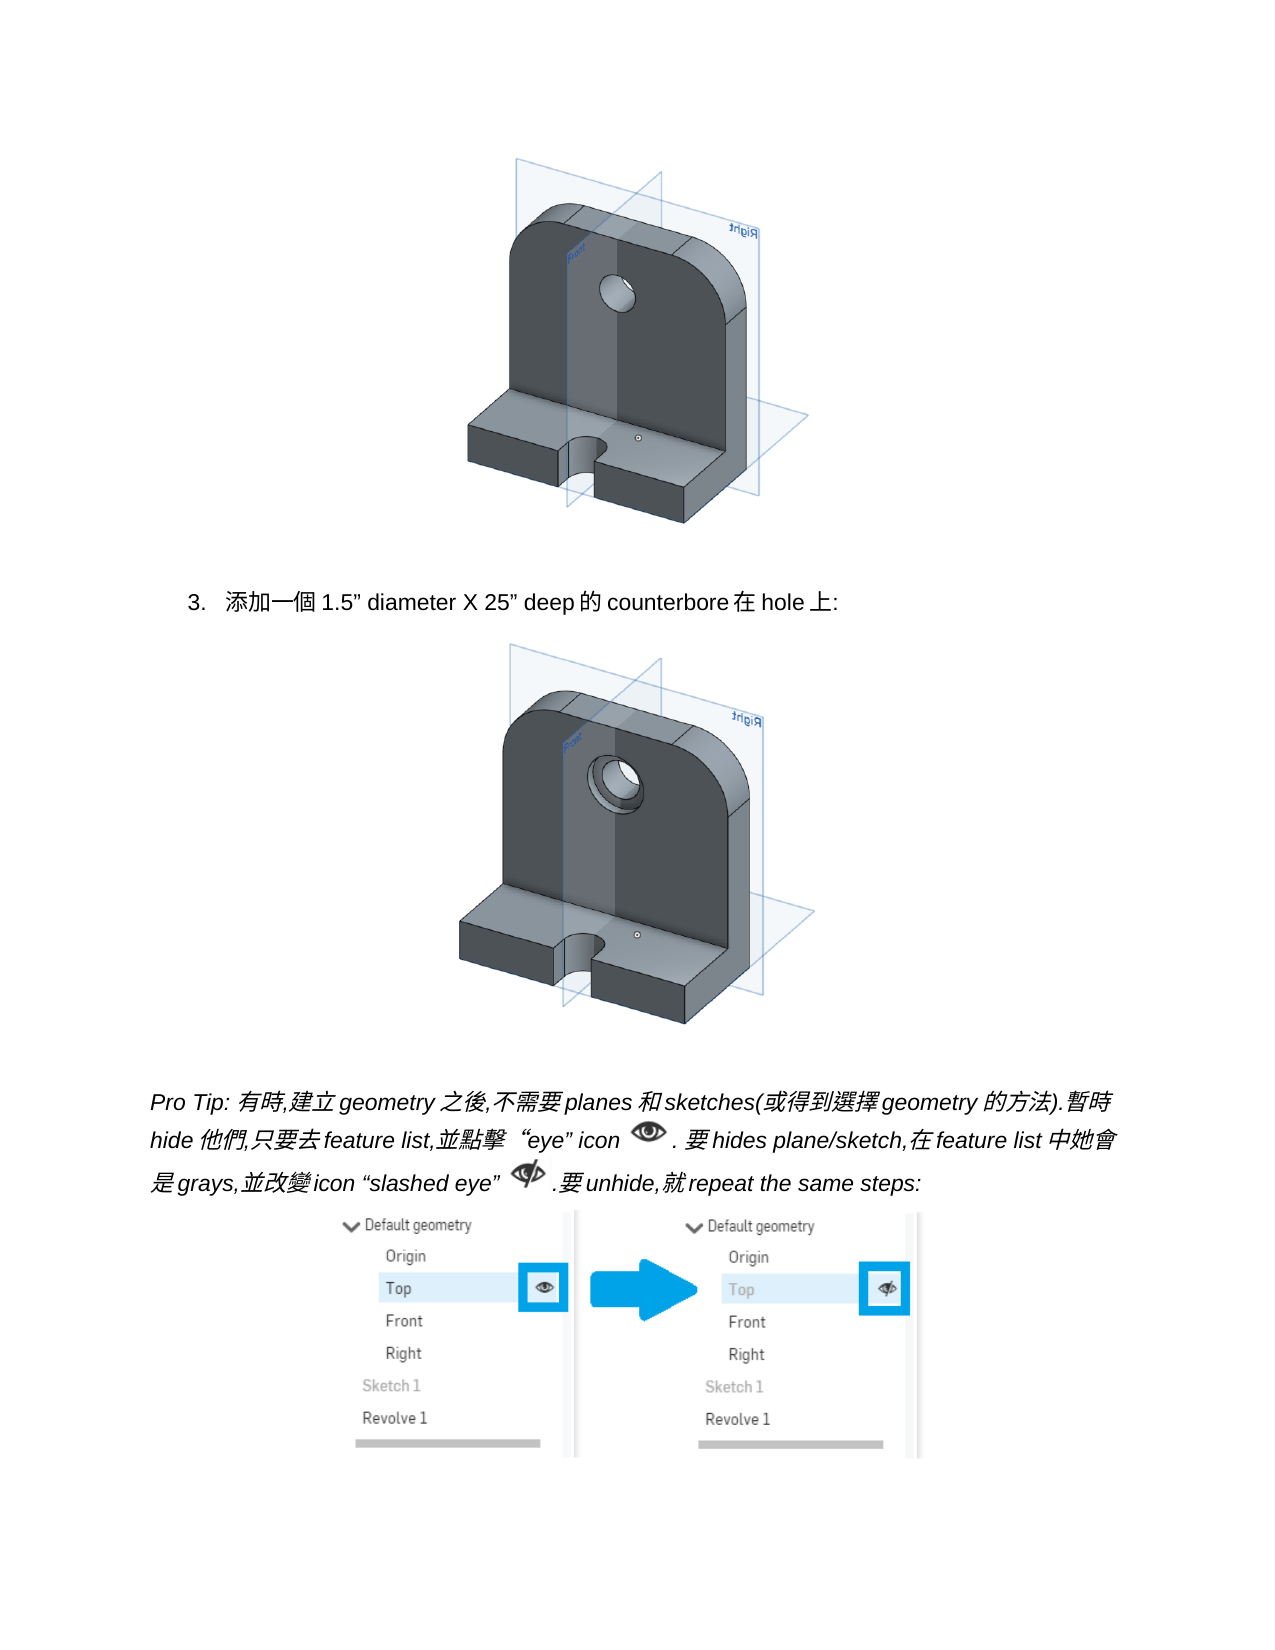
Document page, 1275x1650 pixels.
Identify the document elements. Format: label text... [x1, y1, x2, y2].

picture [450, 629, 825, 1033]
list 添加一個1.5” diameter X 25” deep的counterbore在hole上: [187, 584, 1125, 617]
picture [337, 1210, 938, 1461]
picture [505, 1155, 552, 1192]
picture [626, 1117, 672, 1149]
picture [455, 150, 820, 533]
text Pro Tip: 有時,建立geometry之後,不需要planes和sketches(或得到選擇geometry的方法).暫時hide他們,只要去feature list,並點擊“eye” icon . 要hides plane/sketch,在feature list中她會是grays,並改變icon “slashed eye” .要unhide,就repeat the same steps: [150, 1084, 1125, 1198]
